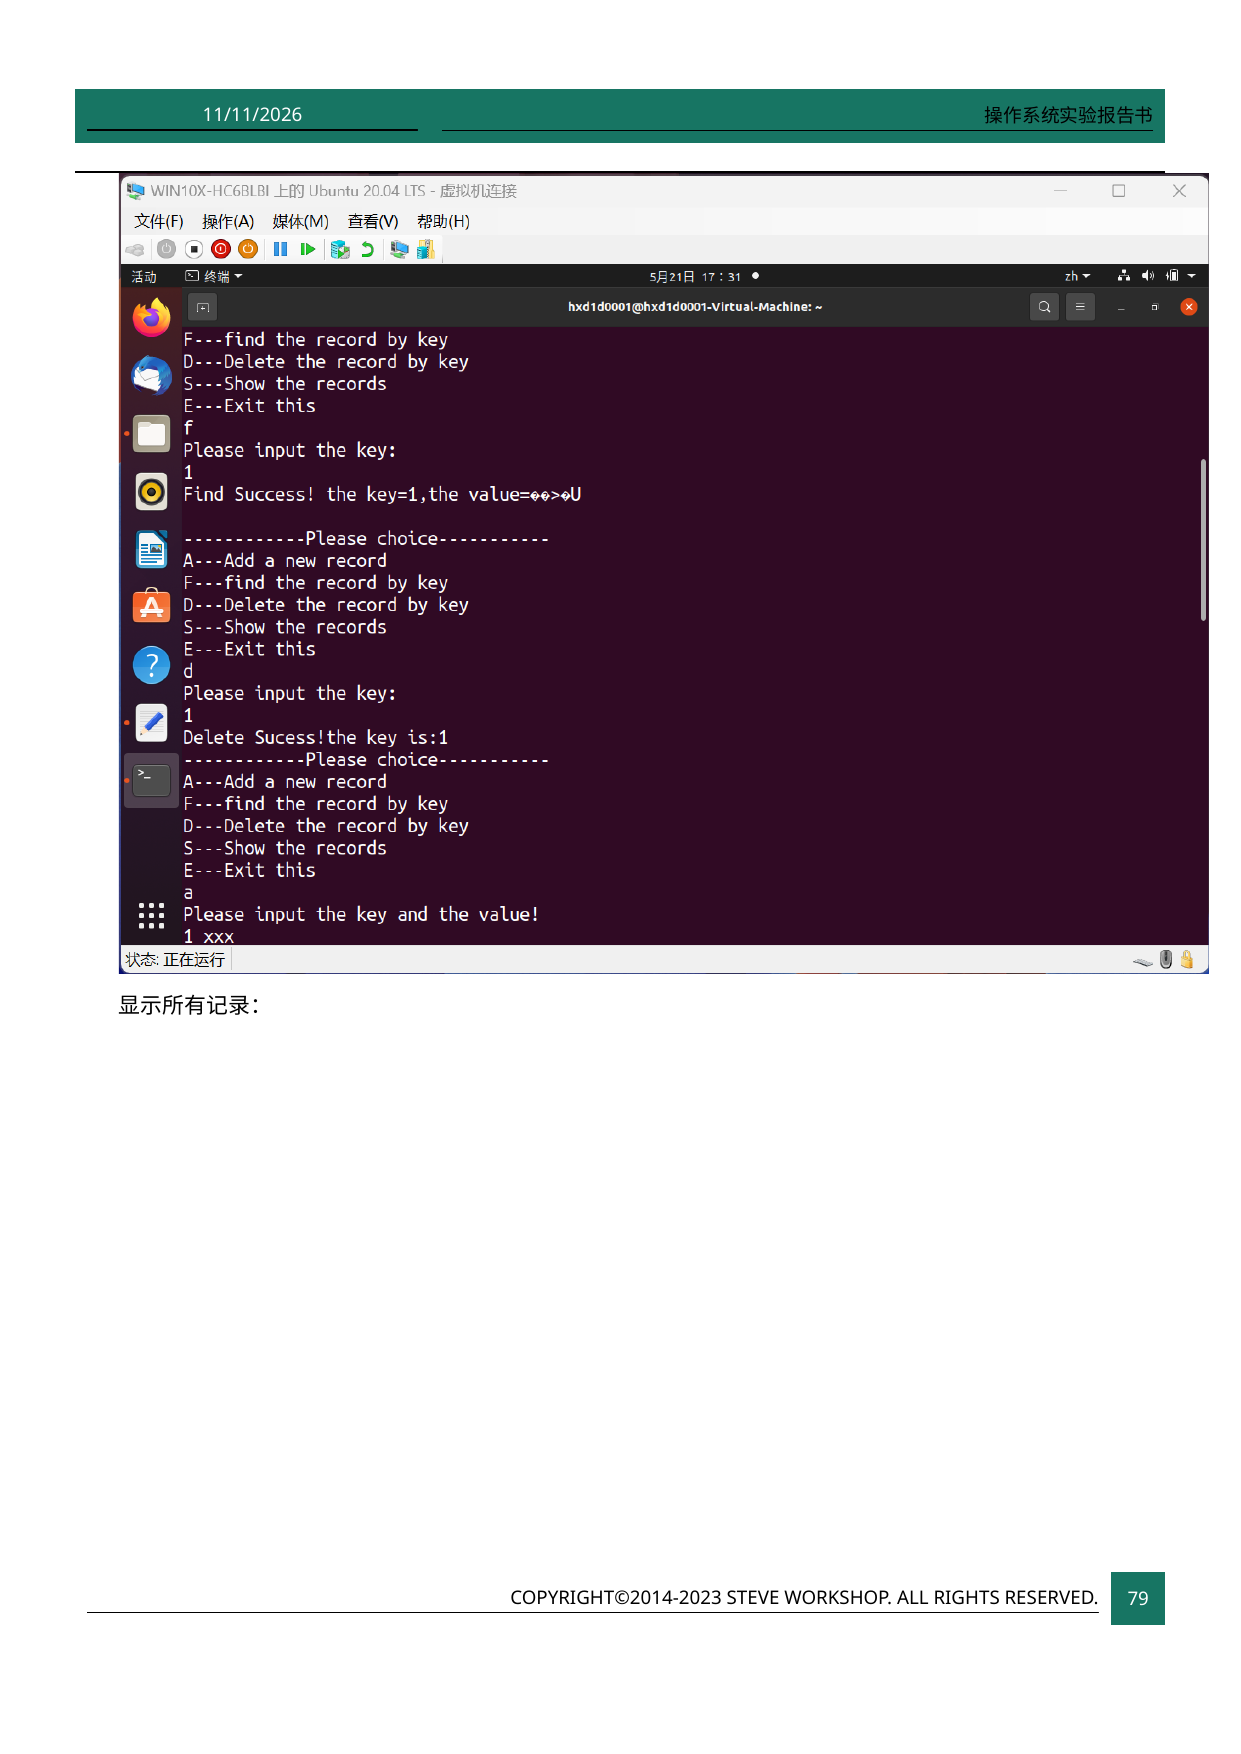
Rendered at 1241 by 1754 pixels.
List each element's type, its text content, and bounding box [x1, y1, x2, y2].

text 显示所有记录： [75, 988, 1165, 1020]
picture [118, 173, 1209, 974]
